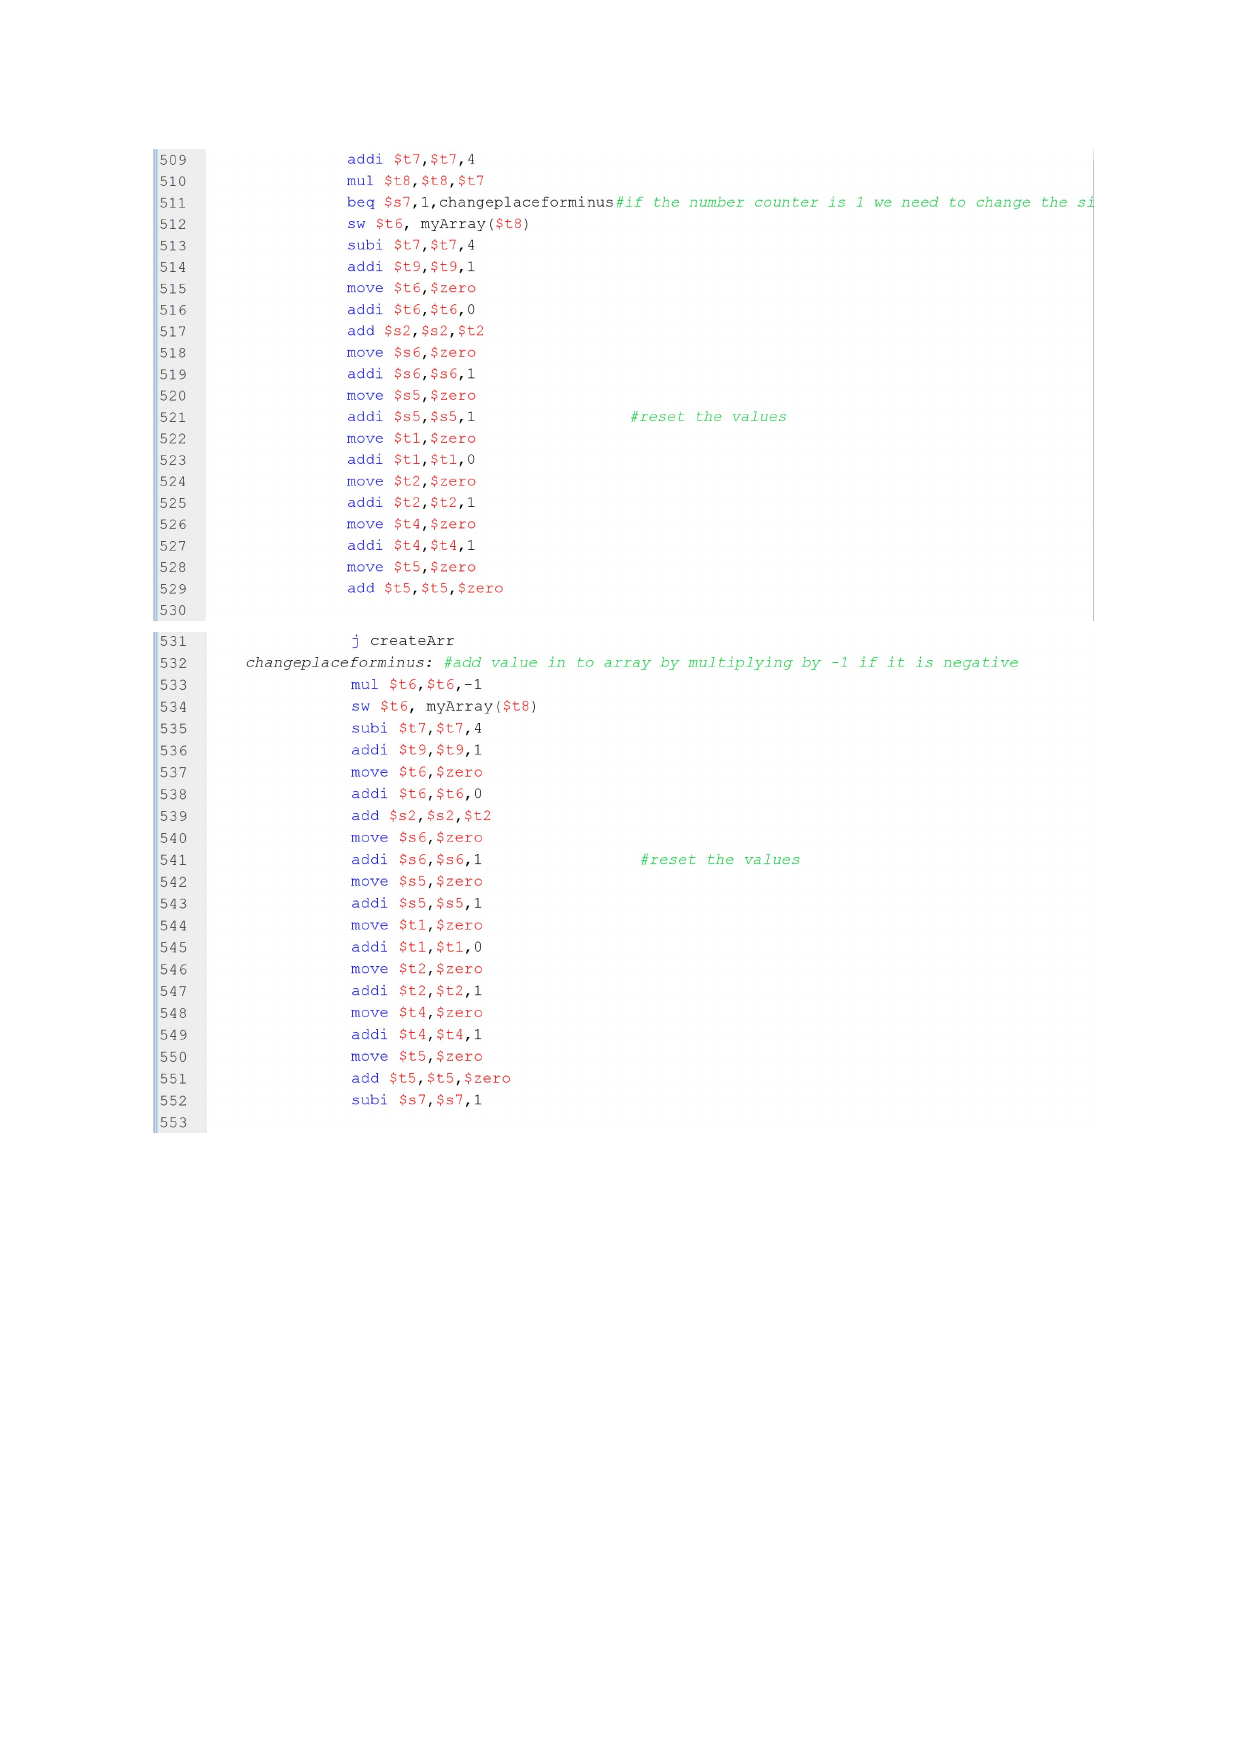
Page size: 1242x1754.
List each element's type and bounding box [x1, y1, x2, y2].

picture [153, 632, 1094, 1133]
picture [153, 149, 1094, 621]
